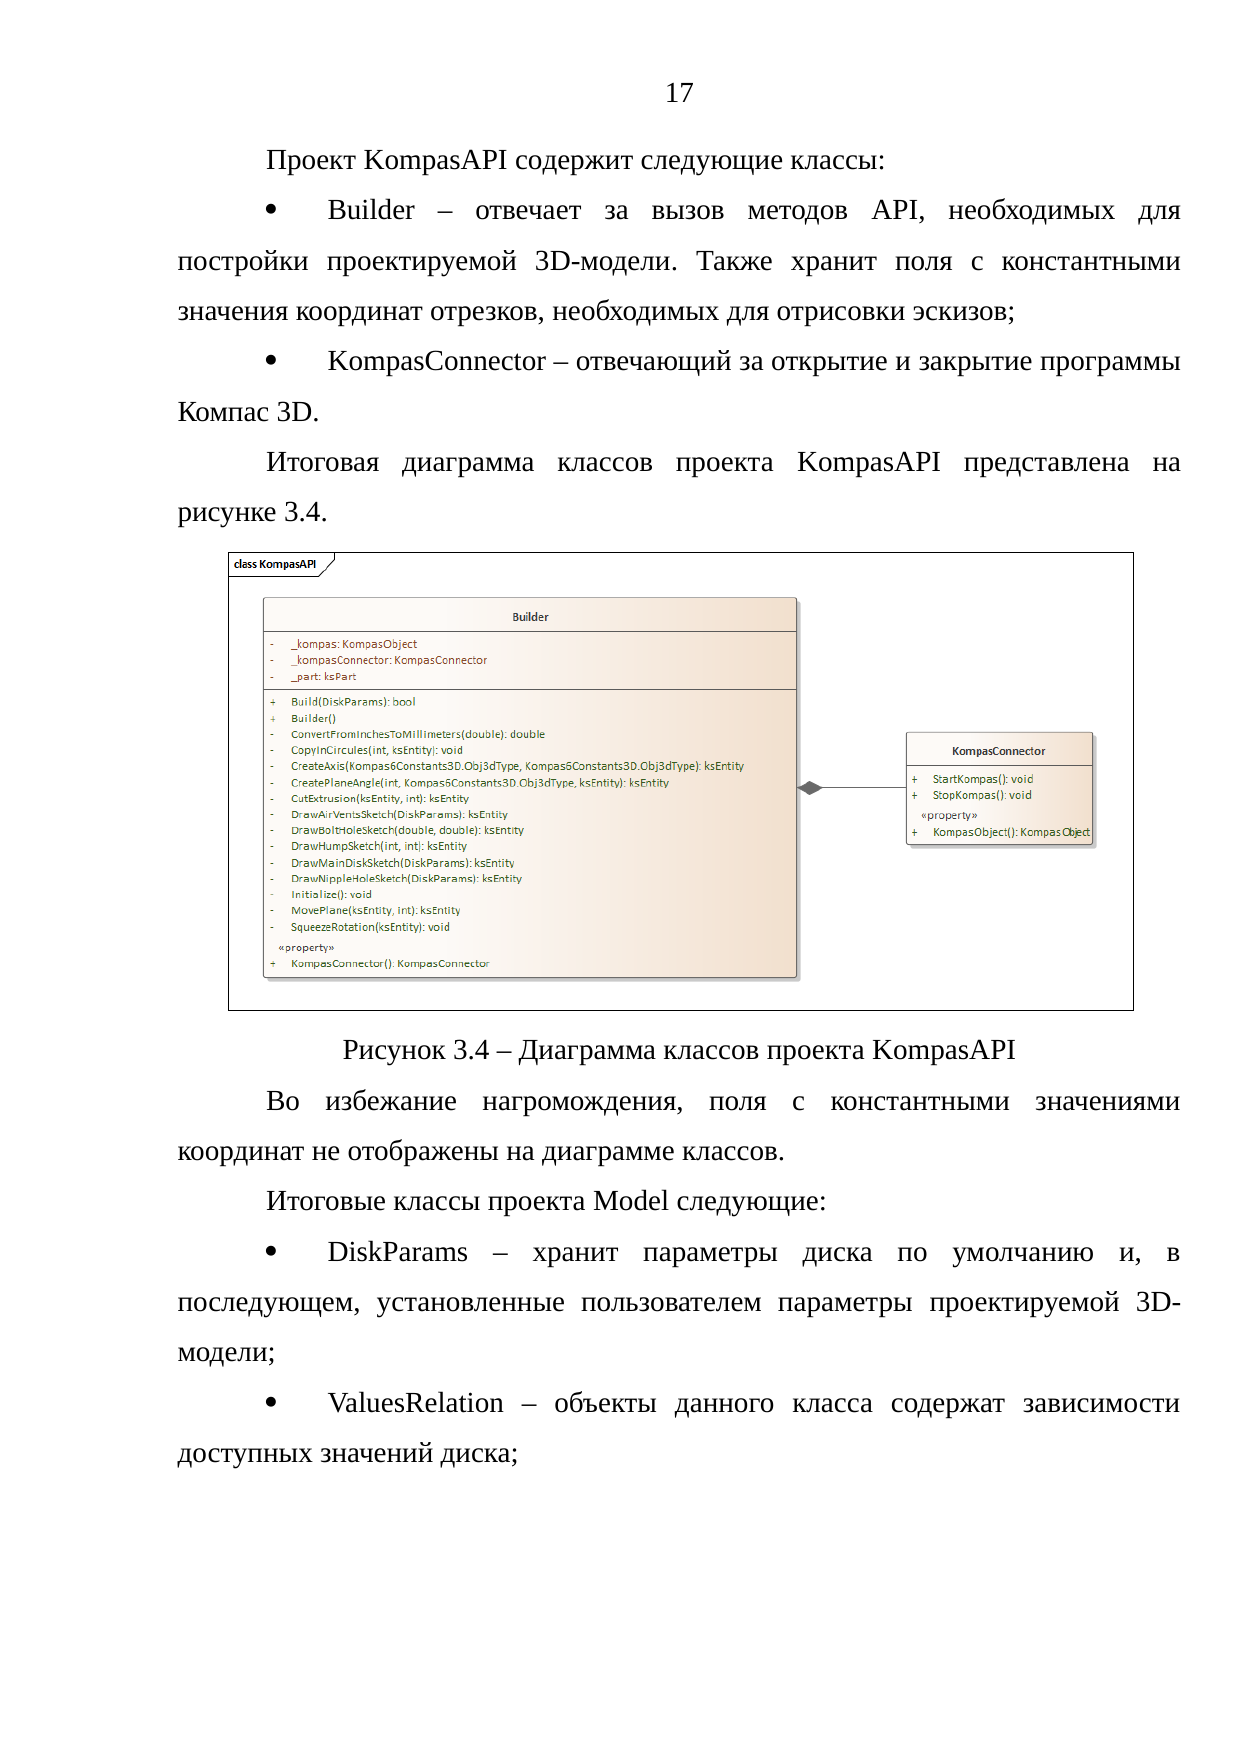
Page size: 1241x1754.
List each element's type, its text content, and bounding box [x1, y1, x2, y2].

text Во избежание нагромождения, поля с константными значениями координат не отображены на диаграмме классов. [177, 1083, 1181, 1167]
list ValuesRelation ‒ объекты данного класса содержат зависимости доступных значений диска; [177, 1385, 1181, 1469]
text Проект KompasAPI содержит следующие классы: [177, 142, 1181, 176]
list KompasConnector ‒ отвечающий за открытие и закрытие программы Компас 3D. [177, 343, 1181, 427]
list DiskParams – хранит параметры диска по умолчанию и, в последующем, установленные пользователем параметры проектируемой 3D-модели; [177, 1234, 1181, 1368]
text Итоговая диаграмма классов проекта KompasAPI представлена на рисунке 3.4. [177, 444, 1181, 528]
picture [220, 544, 1138, 1016]
text Рисунок 3.4 ‒ Диаграмма классов проекта KompasAPI [177, 1032, 1181, 1066]
list Builder – отвечает за вызов методов API, необходимых для постройки проектируемой 3D-модели. Также хранит поля с константными значения координат отрезков, необходимых для отрисовки эскизов; [177, 192, 1181, 327]
text Итоговые классы проекта Model следующие: [177, 1183, 1181, 1217]
